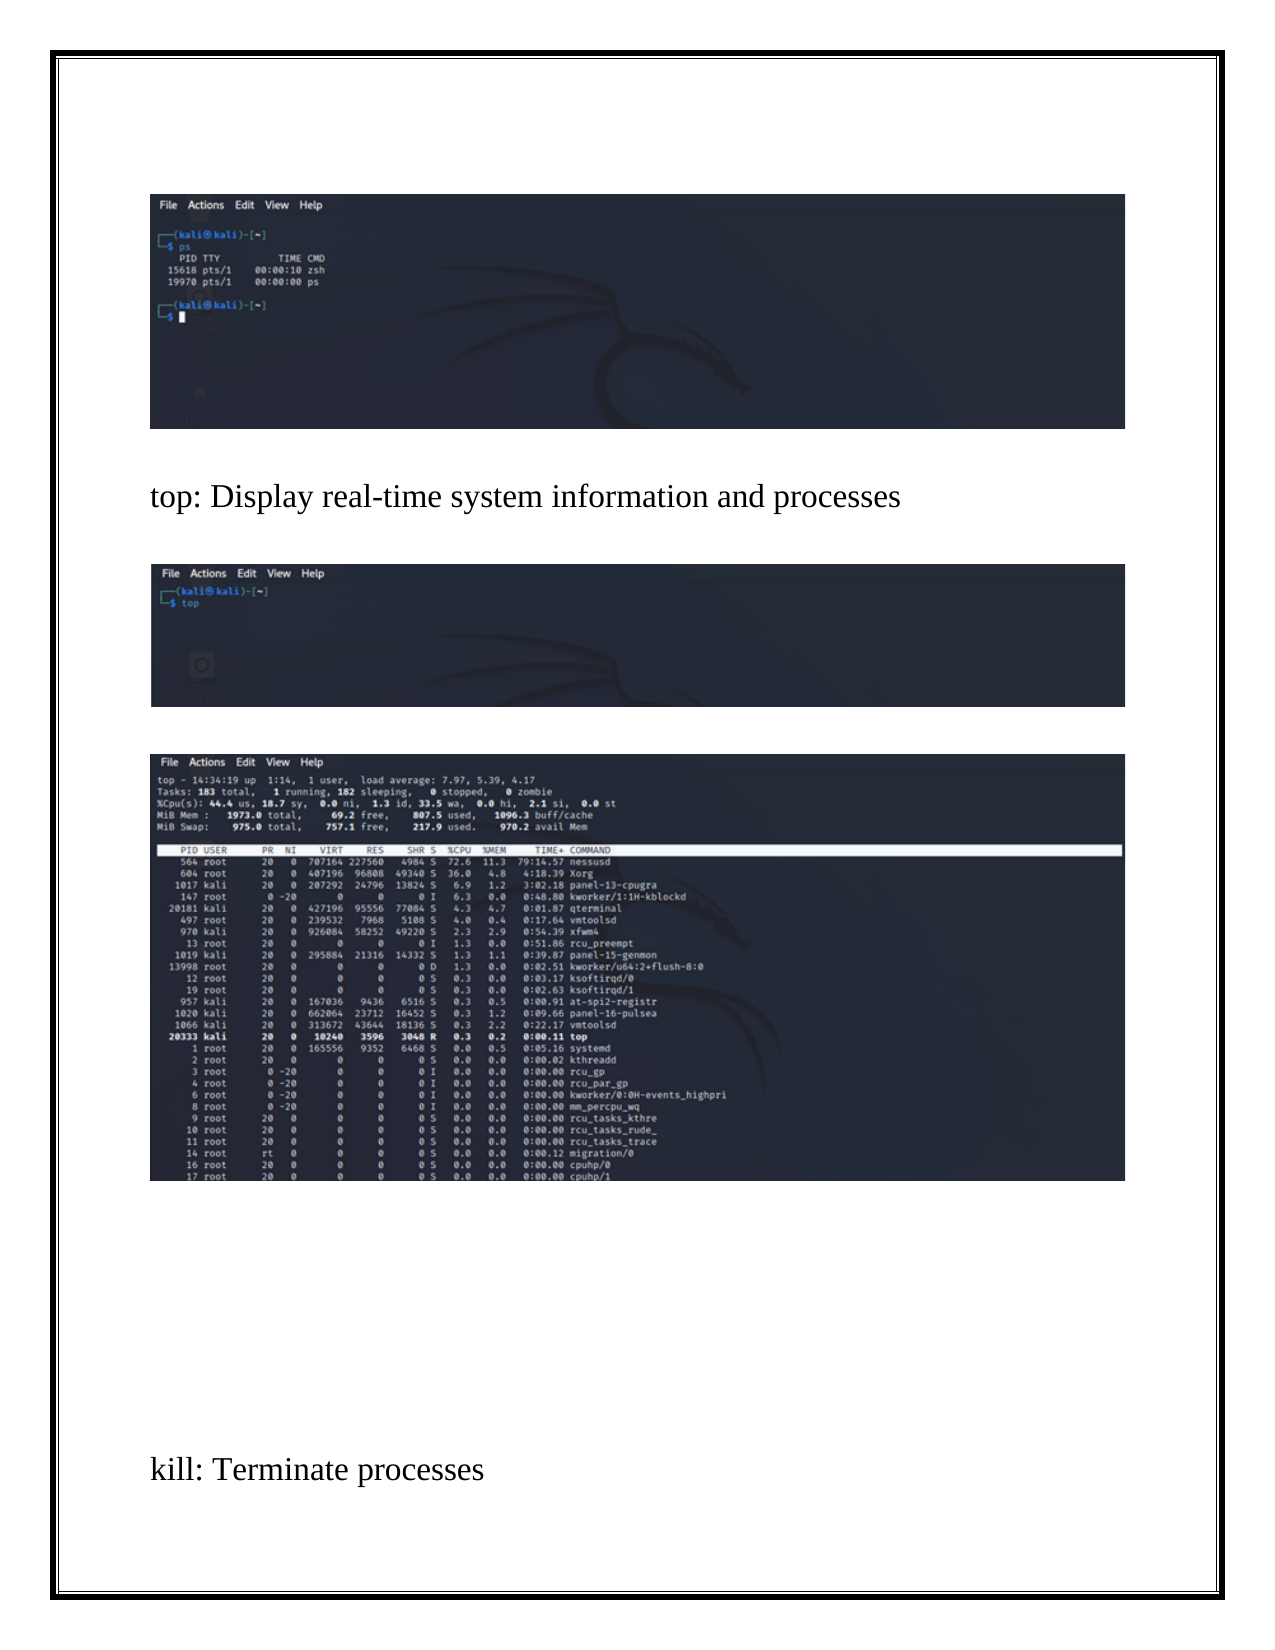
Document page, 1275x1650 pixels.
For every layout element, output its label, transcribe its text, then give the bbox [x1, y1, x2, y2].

text kill: Terminate processes [150, 1449, 1125, 1487]
picture [150, 194, 1125, 429]
picture [150, 564, 1125, 707]
text top: Display real-time system information and processes [150, 477, 1125, 515]
picture [150, 754, 1125, 1181]
